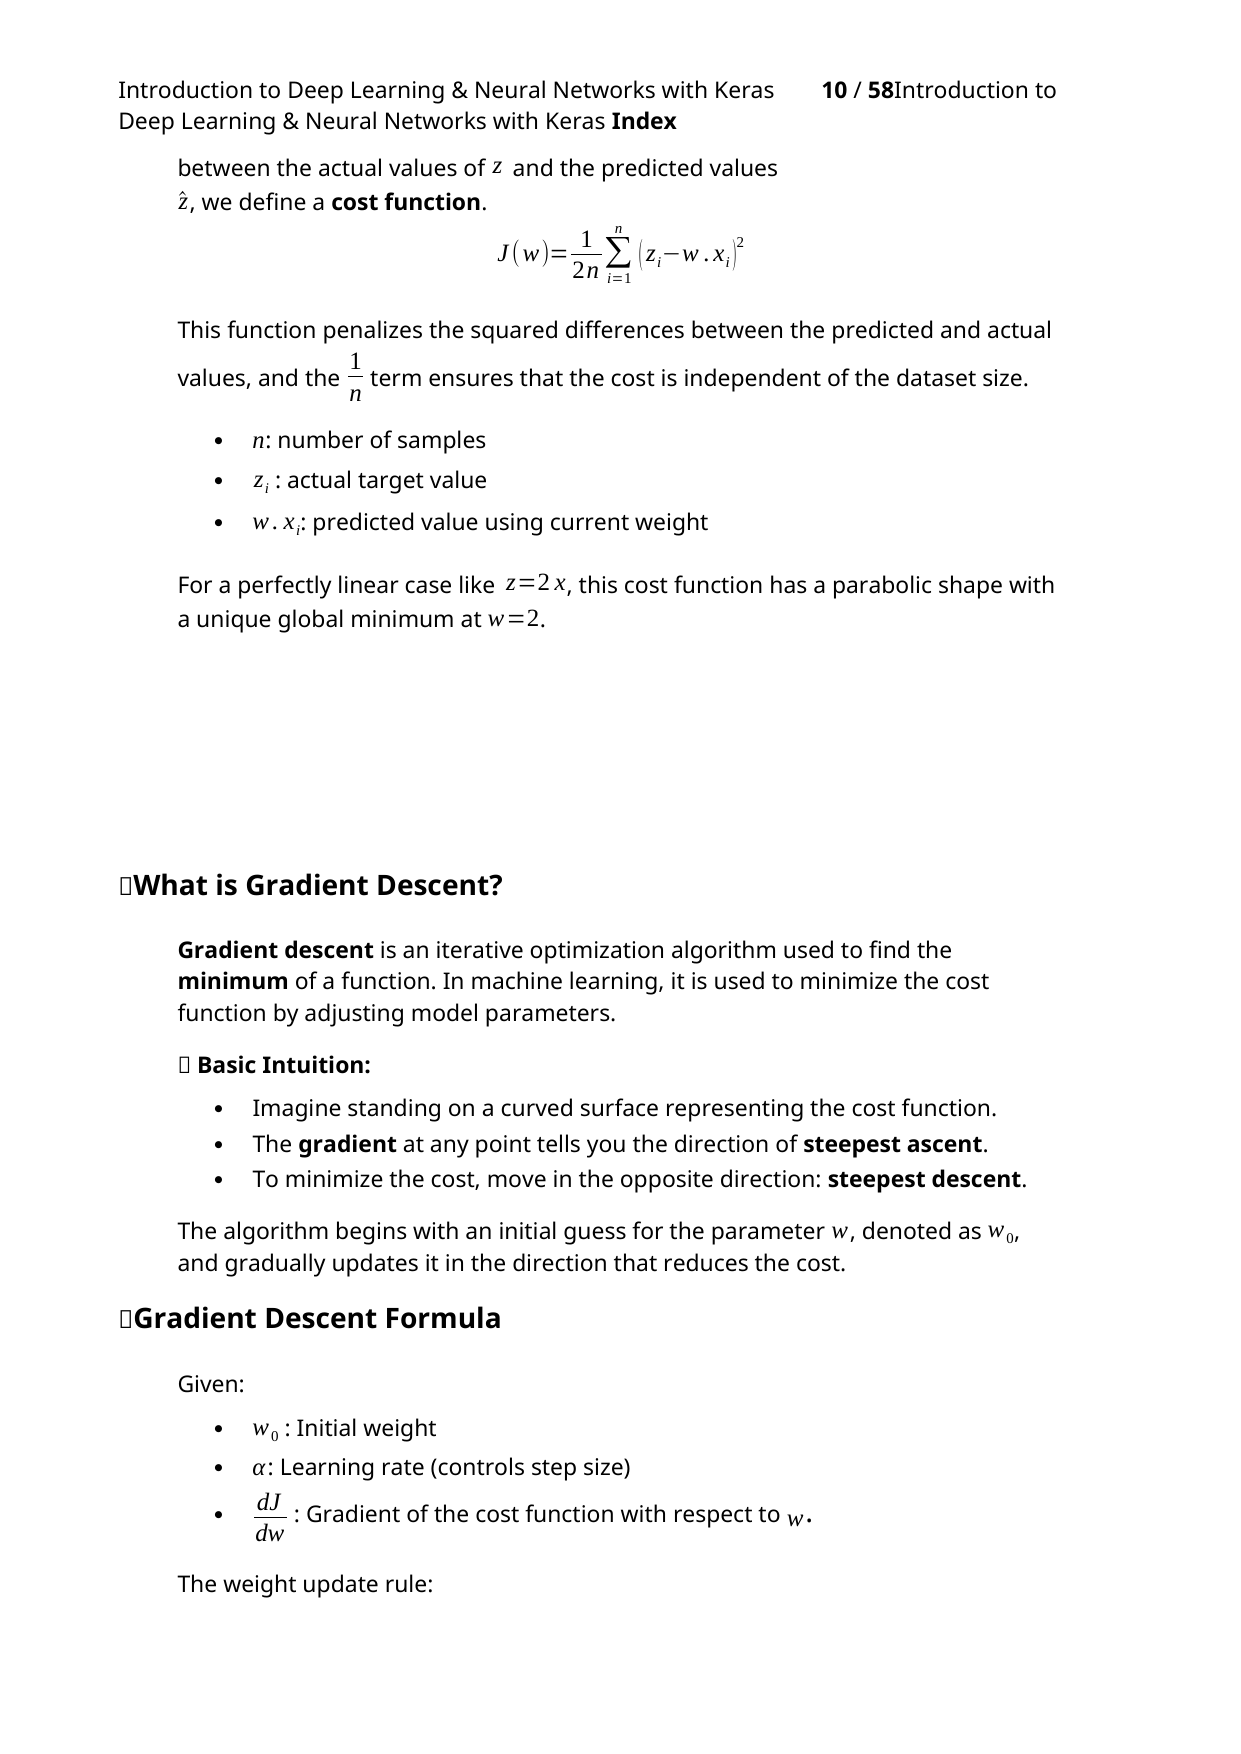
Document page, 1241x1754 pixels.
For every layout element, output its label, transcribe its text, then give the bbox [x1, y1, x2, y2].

text The algorithm begins with an initial guess for the parameter , denoted as ​, and gradually updates it in the direction that reduces the cost. [177, 1215, 1063, 1278]
subtitle 🔹What is Gradient Descent? [118, 865, 1063, 903]
list Imagine standing on a curved surface representing the cost function. [215, 1092, 1063, 1124]
text Given: [177, 1368, 1063, 1399]
list ​: Gradient of the cost function with respect to . [215, 1488, 1063, 1547]
subtitle 🔹Gradient Descent Formula [118, 1299, 1063, 1337]
list : Learning rate (controls step size) [215, 1451, 1063, 1484]
list : number of samples [215, 424, 1063, 457]
list ​: actual target value [215, 464, 1063, 499]
list ​: Initial weight [215, 1412, 1063, 1447]
list ​: predicted value using current weight [215, 506, 1063, 541]
list The gradient at any point tells you the direction of steepest ascent. [215, 1128, 1063, 1159]
text Gradient descent is an iterative optimization algorithm used to find the minimum of a function. In machine learning, it is used to minimize the cost function by adjusting model parameters. [177, 934, 1063, 1028]
text 🧭 Basic Intuition: [177, 1049, 1063, 1080]
list To minimize the cost, move in the opposite direction: steepest descent. [215, 1163, 1063, 1194]
text The weight update rule: [177, 1568, 1063, 1599]
text This function penalizes the squared differences between the predicted and actual values, and the ​ term ensures that the cost is independent of the dataset size. [177, 314, 1063, 407]
text For a perfectly linear case like , this cost function has a parabolic shape with a unique global minimum at . [177, 569, 1063, 634]
